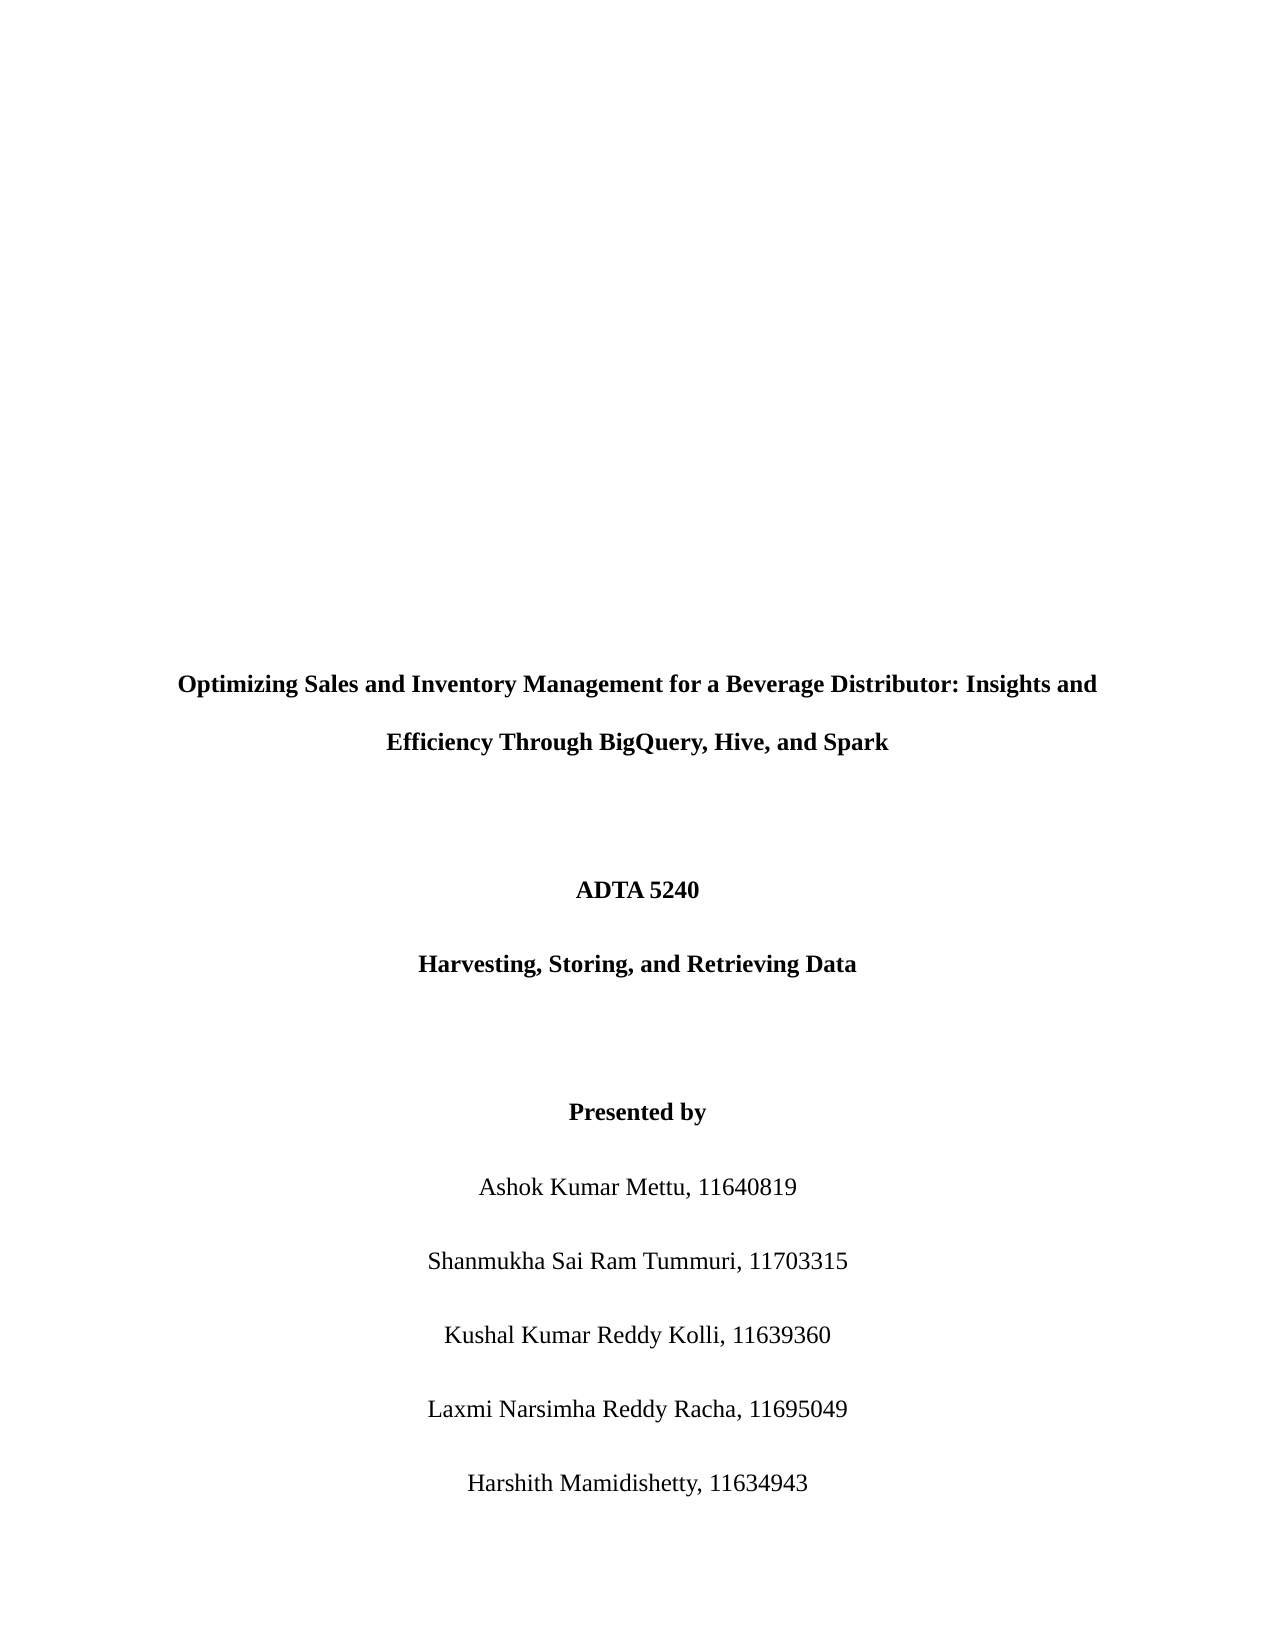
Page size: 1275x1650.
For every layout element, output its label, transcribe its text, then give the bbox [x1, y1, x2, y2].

text Ashok Kumar Mettu, 11640819 [150, 1172, 1125, 1200]
text Optimizing Sales and Inventory Management for a Beverage Distributor: Insights and Efficiency Through BigQuery, Hive, and Spark [150, 669, 1125, 755]
text Shanmukha Sai Ram Tummuri, 11703315 [150, 1246, 1125, 1274]
text ADTA 5240 [150, 875, 1125, 904]
text Harshith Mamidishetty, 11634943 [150, 1468, 1125, 1497]
text Kushal Kumar Reddy Kolli, 11639360 [150, 1320, 1125, 1349]
text Presented by [150, 1097, 1125, 1126]
text Laxmi Narsimha Reddy Racha, 11695049 [150, 1394, 1125, 1423]
text Harvesting, Storing, and Retrieving Data [150, 949, 1125, 978]
